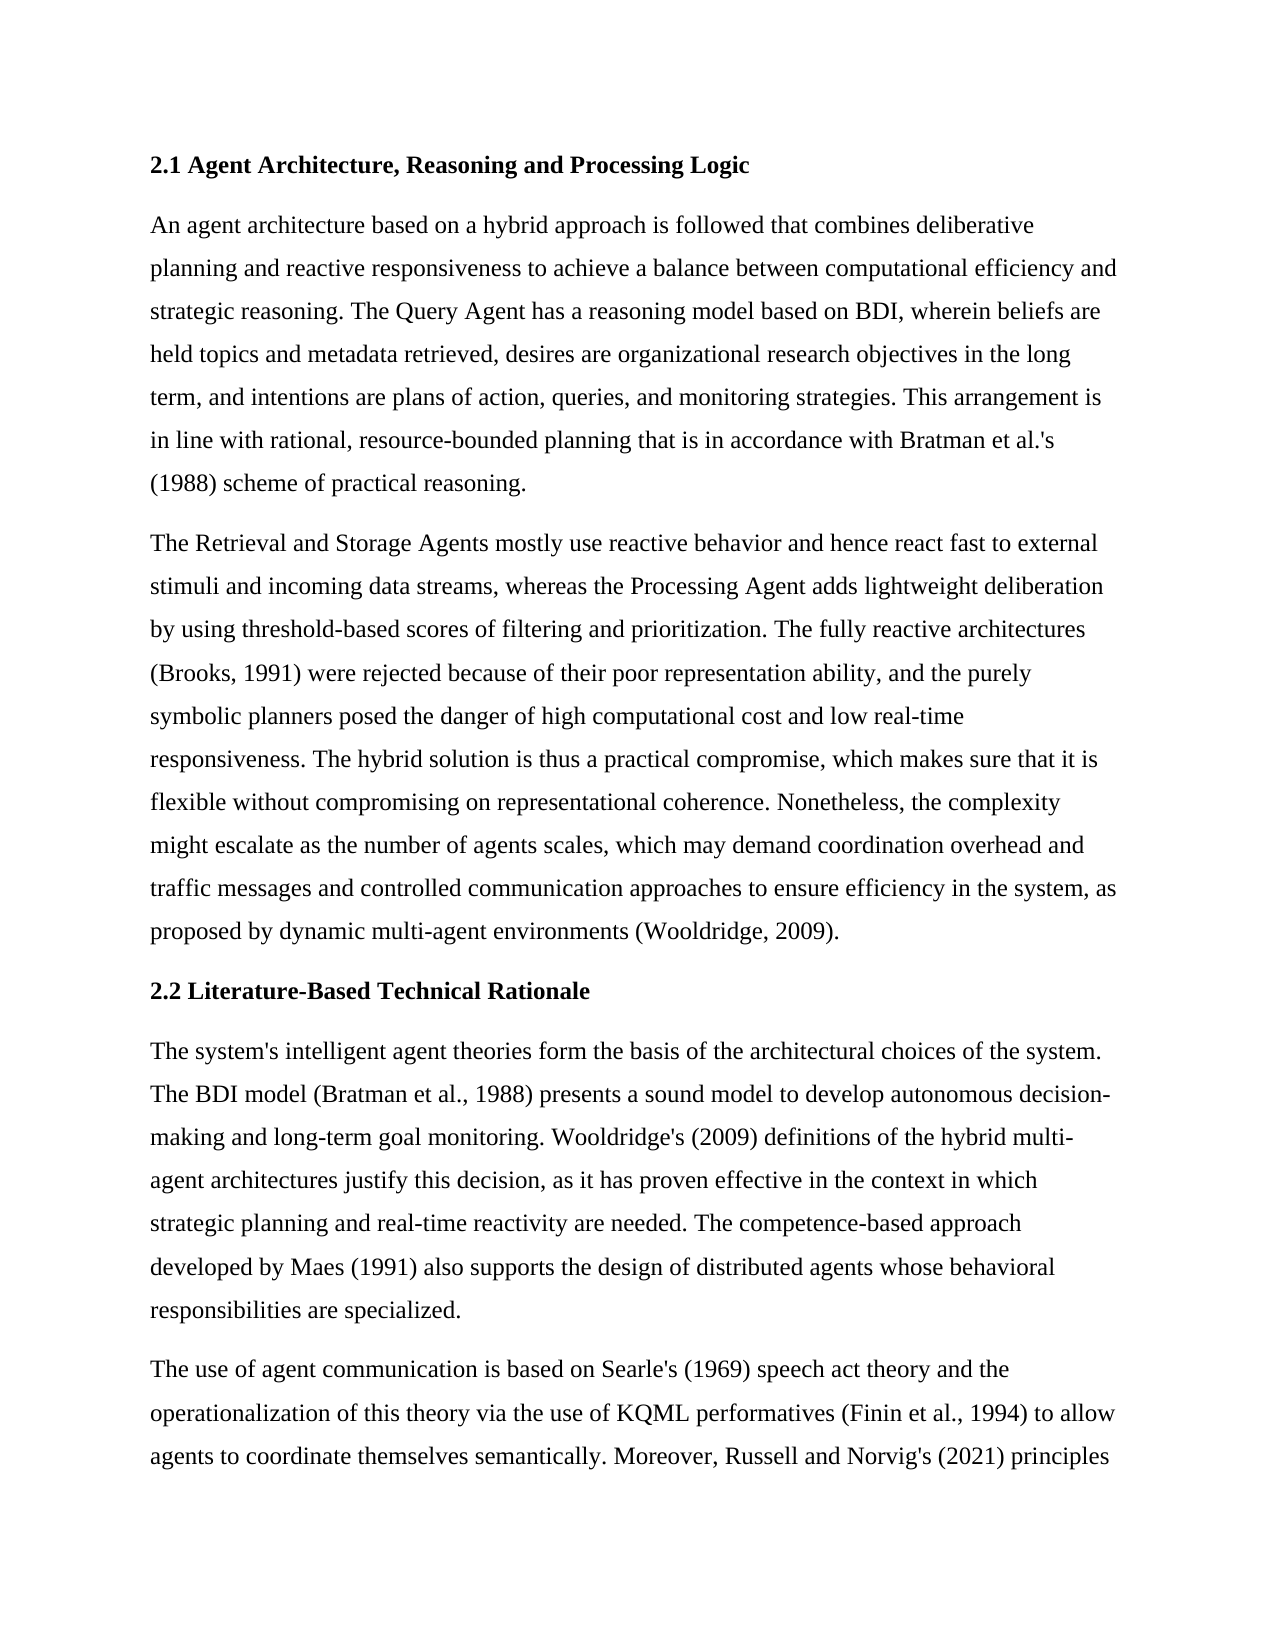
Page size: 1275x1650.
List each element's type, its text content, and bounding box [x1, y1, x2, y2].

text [150, 1354, 1125, 1469]
text 2.1 Agent Architecture, Reasoning and Processing Logic [150, 150, 1125, 179]
text 2.2 Literature-Based Technical Rationale [150, 976, 1125, 1005]
text The system's intelligent agent theories form the basis of the architectural choices of the system. The BDI model (Bratman et al., 1988) presents a sound model to develop autonomous decision-making and long-term goal monitoring. Wooldridge's (2009) definitions of the hybrid multi-agent architectures justify this decision, as it has proven effective in the context in which strategic planning and real-time reactivity are needed. The competence-based approach developed by Maes (1991) also supports the design of distributed agents whose behavioral responsibilities are specialized. [150, 1036, 1125, 1323]
text An agent architecture based on a hybrid approach is followed that combines deliberative planning and reactive responsiveness to achieve a balance between computational efficiency and strategic reasoning. The Query Agent has a reasoning model based on BDI, wherein beliefs are held topics and metadata retrieved, desires are organizational research objectives in the long term, and intentions are plans of action, queries, and monitoring strategies. This arrangement is in line with rational, resource-bounded planning that is in accordance with Bratman et al.'s (1988) scheme of practical reasoning. [150, 210, 1125, 497]
text The Retrieval and Storage Agents mostly use reactive behavior and hence react fast to external stimuli and incoming data streams, whereas the Processing Agent adds lightweight deliberation by using threshold-based scores of filtering and prioritization. The fully reactive architectures (Brooks, 1991) were rejected because of their poor representation ability, and the purely symbolic planners posed the danger of high computational cost and low real-time responsiveness. The hybrid solution is thus a practical compromise, which makes sure that it is flexible without compromising on representational coherence. Nonetheless, the complexity might escalate as the number of agents scales, which may demand coordination overhead and traffic messages and controlled communication approaches to ensure efficiency in the system, as proposed by dynamic multi-agent environments (Wooldridge, 2009). [150, 528, 1125, 945]
